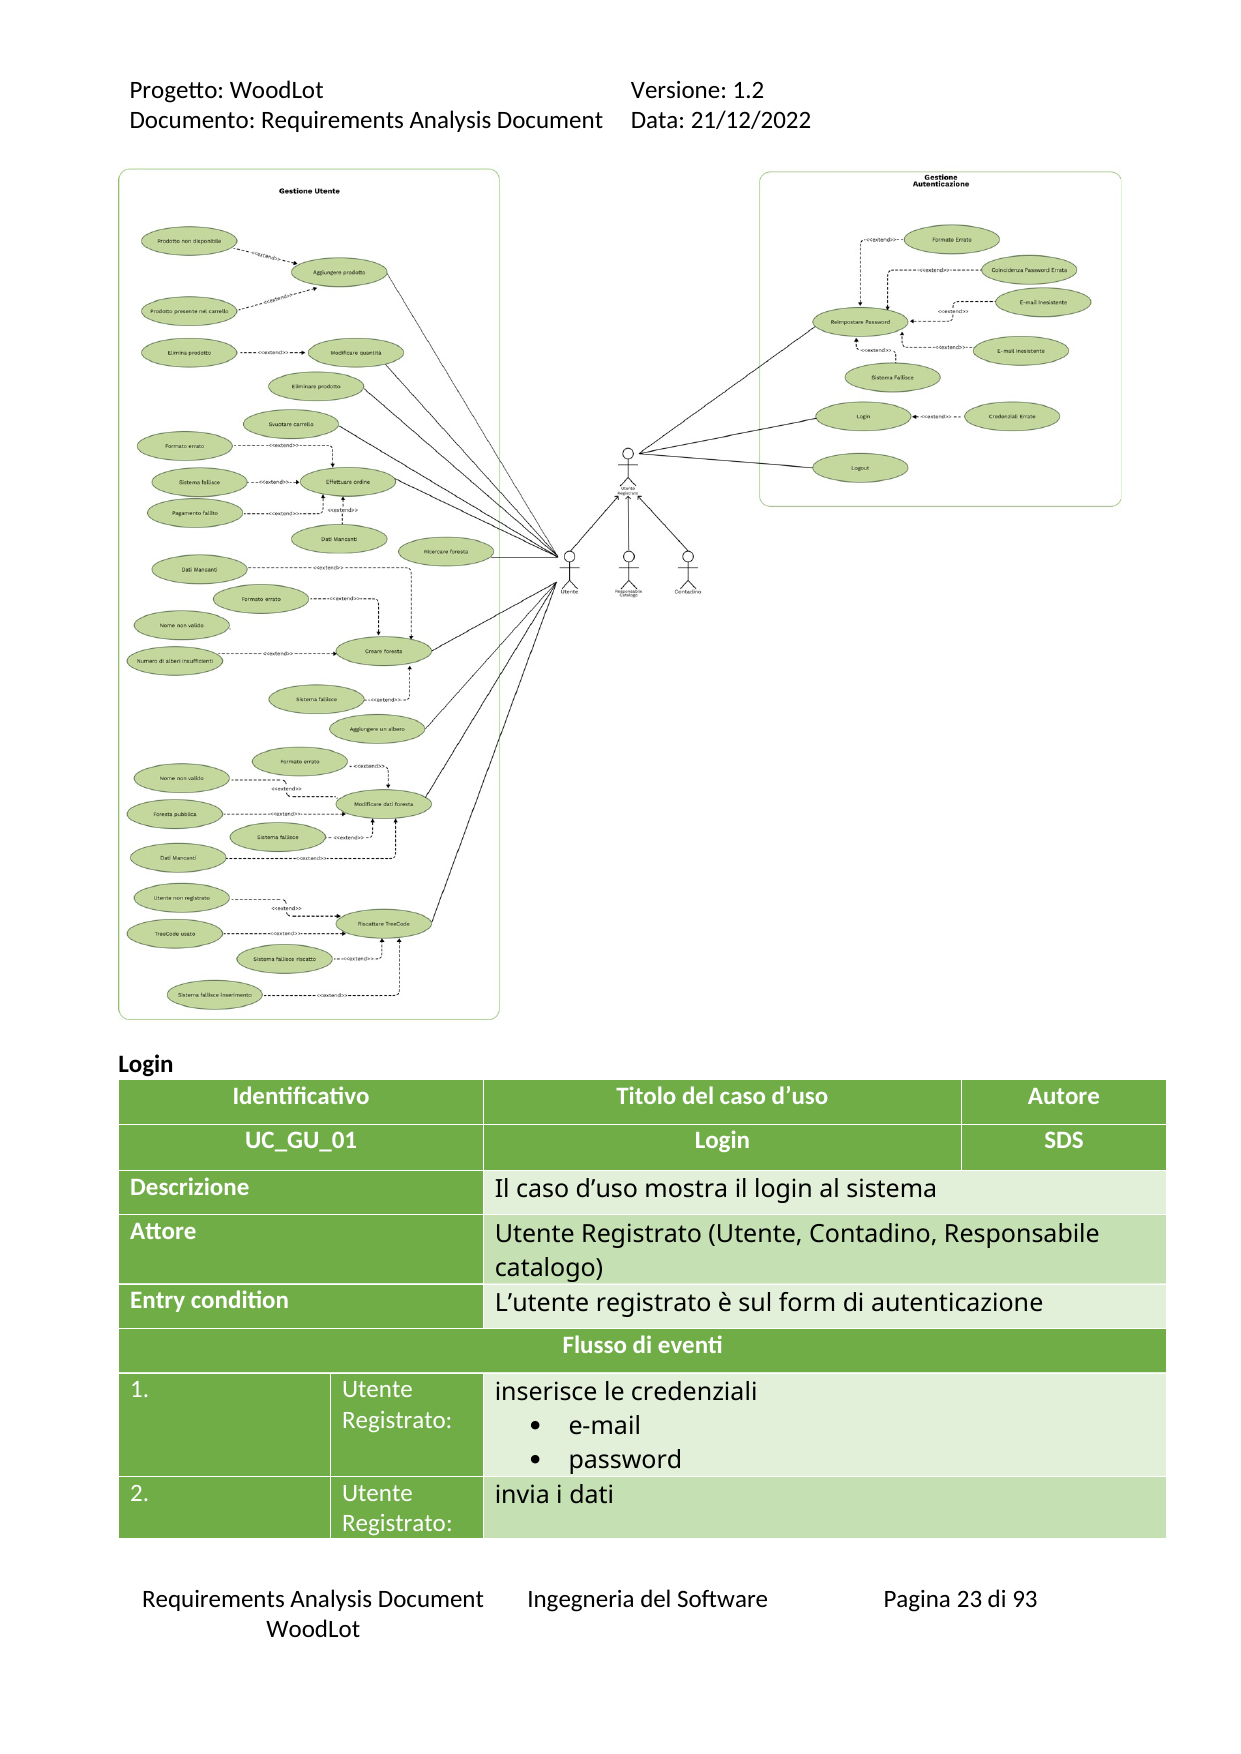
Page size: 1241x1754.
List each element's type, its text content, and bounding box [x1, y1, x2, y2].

text Login [118, 1049, 1122, 1079]
table_header Autore [962, 1080, 1166, 1124]
table_cell Login [484, 1125, 961, 1170]
table_cell Attore [119, 1215, 483, 1283]
picture [118, 165, 1122, 1020]
table_header Titolo del caso d’uso [484, 1080, 961, 1124]
table_cell Utente Registrato: [331, 1374, 483, 1476]
table_cell L’utente registrato è sul form di autenticazione [484, 1285, 1166, 1328]
table_cell 1. [119, 1374, 330, 1476]
table_cell 2. [119, 1477, 330, 1538]
table_cell inserisce le credenziali e-mail password [484, 1374, 1166, 1476]
table_cell Utente Registrato (Utente, Contadino, Responsabile catalogo) [484, 1215, 1166, 1283]
table_cell UC_GU_01 [119, 1125, 483, 1170]
table_cell SDS [962, 1125, 1166, 1170]
table_cell Utente Registrato: [331, 1477, 483, 1538]
table_cell Descrizione [119, 1171, 483, 1214]
table_cell invia i dati [484, 1477, 1166, 1538]
table_cell Il caso d’uso mostra il login al sistema [484, 1171, 1166, 1214]
table_header Identificativo [119, 1080, 483, 1124]
table_cell Flusso di eventi [119, 1329, 1166, 1372]
table_cell Entry condition [119, 1285, 483, 1328]
